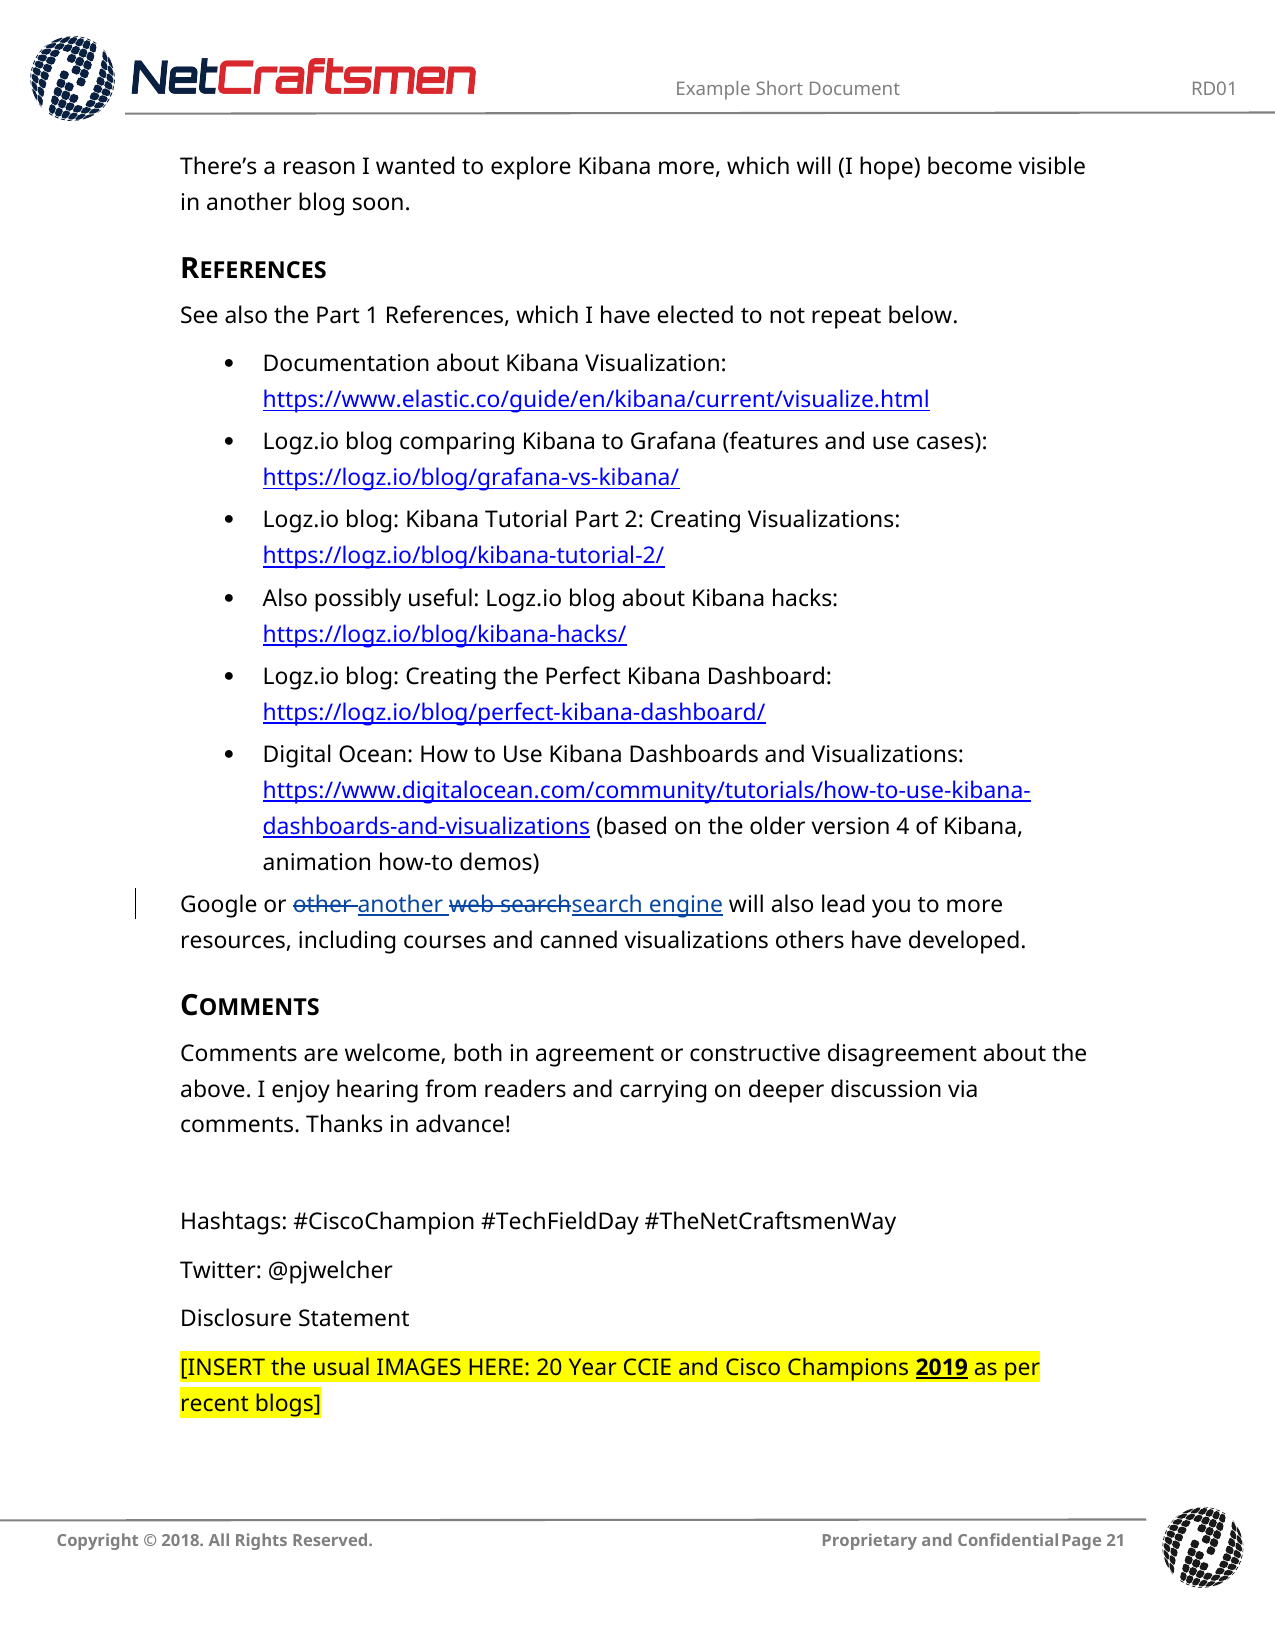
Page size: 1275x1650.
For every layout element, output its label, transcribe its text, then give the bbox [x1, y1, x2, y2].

list Logz.io blog: Kibana Tutorial Part 2: Creating Visualizations: https://logz.io/blog/kibana-tutorial-2/ [225, 503, 1125, 571]
list Digital Ocean: How to Use Kibana Dashboards and Visualizations: https://www.digitalocean.com/community/tutorials/how-to-use-kibana-dashboards-and-visualizations (based on the older version 4 of Kibana, animation how-to demos) [225, 738, 1125, 877]
picture [1156, 1501, 1250, 1595]
text Comments are welcome, both in agreement or constructive disagreement about the above. I enjoy hearing from readers and carrying on deeper discussion via comments. Thanks in advance! [180, 1037, 1095, 1140]
picture [23, 24, 481, 133]
list Documentation about Kibana Visualization: https://www.elastic.co/guide/en/kibana/current/visualize.html [225, 347, 1125, 414]
text [INSERT the usual IMAGES HERE: 20 Year CCIE and Cisco Champions 2019 as per recent blogs] [180, 1351, 1095, 1418]
text See also the Part 1 References, which I have elected to not repeat below. [180, 299, 1095, 330]
list Logz.io blog: Creating the Perfect Kibana Dashboard: https://logz.io/blog/perfect-kibana-dashboard/ [225, 660, 1125, 727]
subtitle References [180, 247, 1125, 287]
list Also possibly useful: Logz.io blog about Kibana hacks: https://logz.io/blog/kibana-hacks/ [225, 582, 1125, 649]
list Logz.io blog comparing Kibana to Grafana (features and use cases): https://logz.io/blog/grafana-vs-kibana/ [225, 425, 1125, 492]
text Google or will also lead you to more resources, including courses and canned visualizations others have developed. [180, 888, 1095, 955]
text Disclosure Statement [180, 1302, 1095, 1333]
subtitle Comments [180, 985, 1125, 1024]
text Hashtags: #CiscoChampion #TechFieldDay #TheNetCraftsmenWay [180, 1205, 1095, 1237]
text Twitter: @pjwelcher [180, 1254, 1095, 1285]
